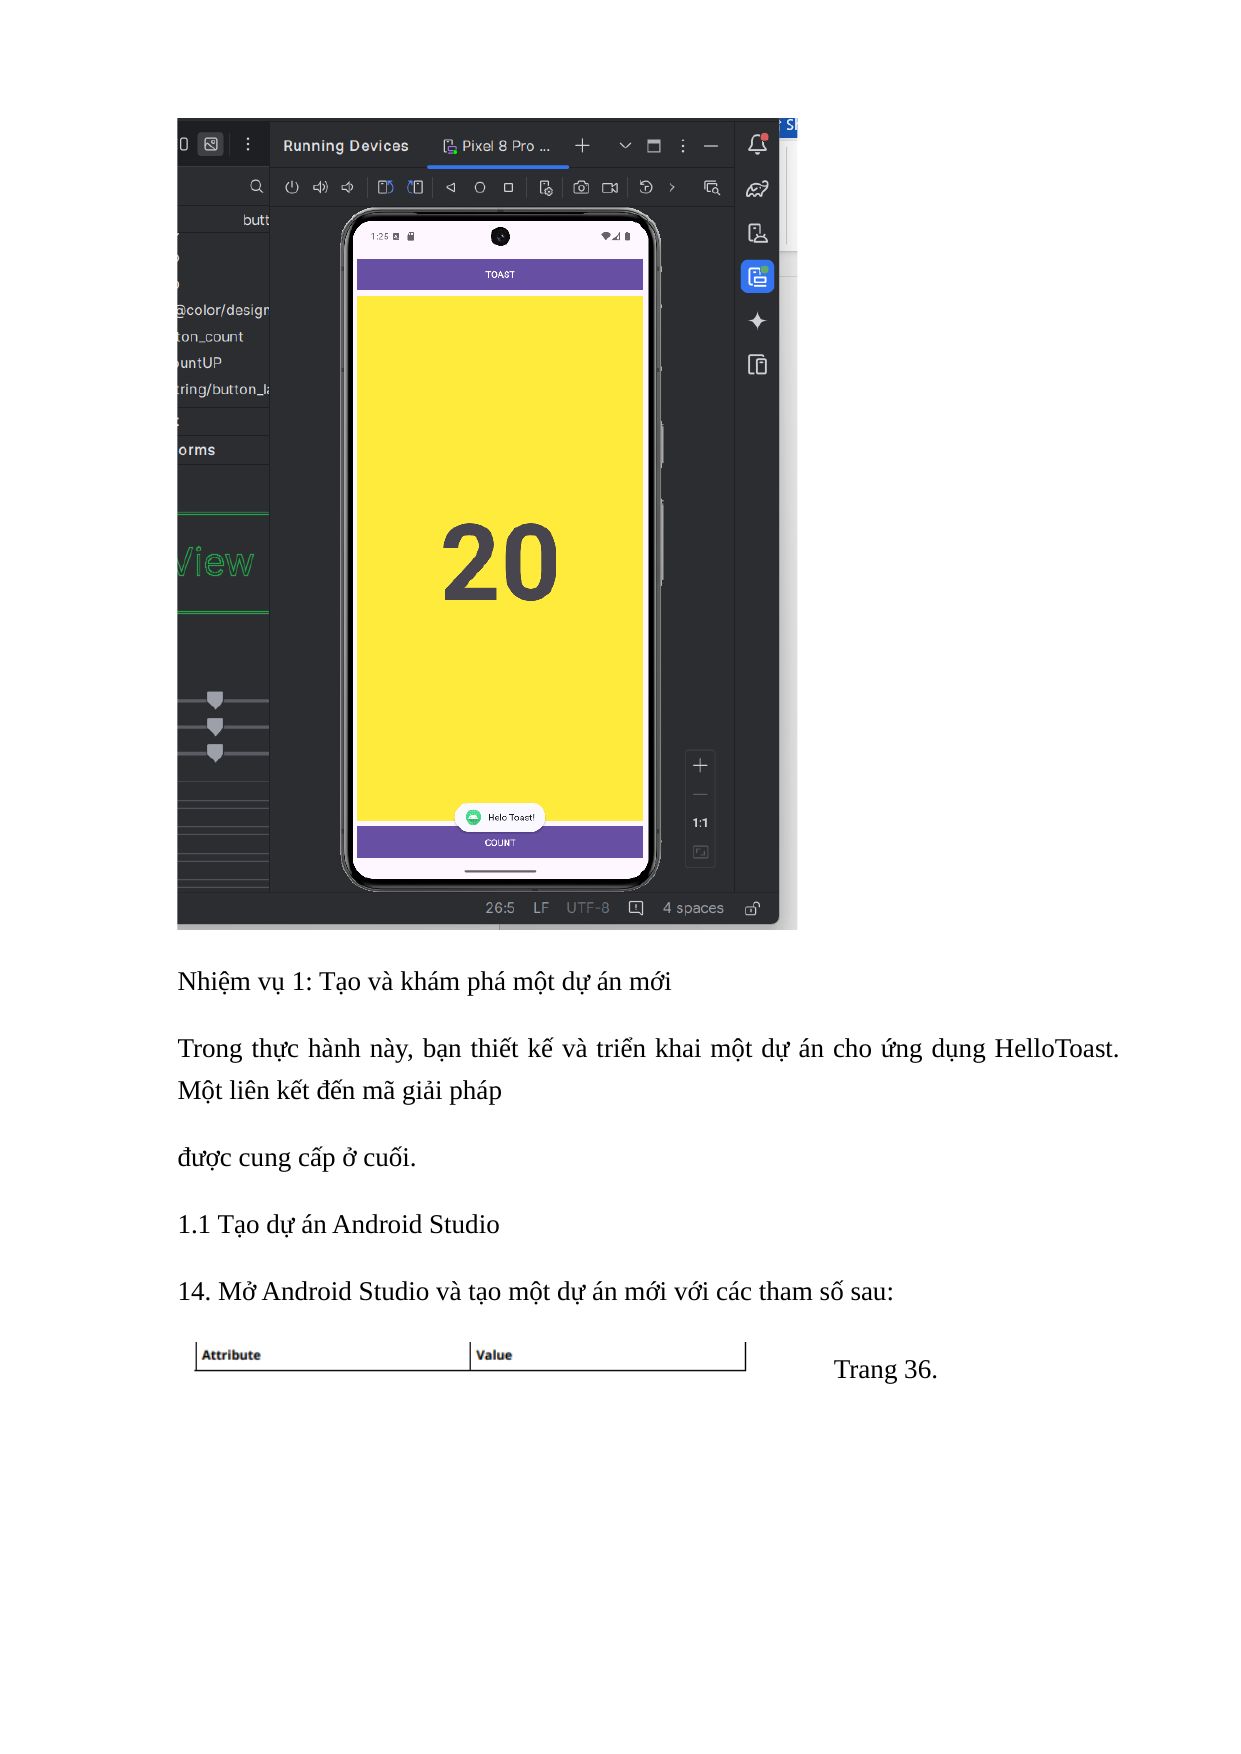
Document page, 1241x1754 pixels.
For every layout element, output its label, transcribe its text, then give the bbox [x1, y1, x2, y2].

text được cung cấp ở cuối. [177, 1141, 1122, 1172]
picture [177, 118, 798, 930]
text Nhiệm vụ 1: Tạo và khám phá một dự án mới [177, 965, 1122, 996]
text Trong thực hành này, bạn thiết kế và triển khai một dự án cho ứng dụng HelloToast. Một liên kết đến mã giải pháp [177, 1032, 1122, 1105]
text 14. Mở Android Studio và tạo một dự án mới với các tham số sau: [177, 1275, 1122, 1306]
picture [177, 1342, 760, 1379]
text 1.1 Tạo dự án Android Studio [177, 1208, 1122, 1239]
